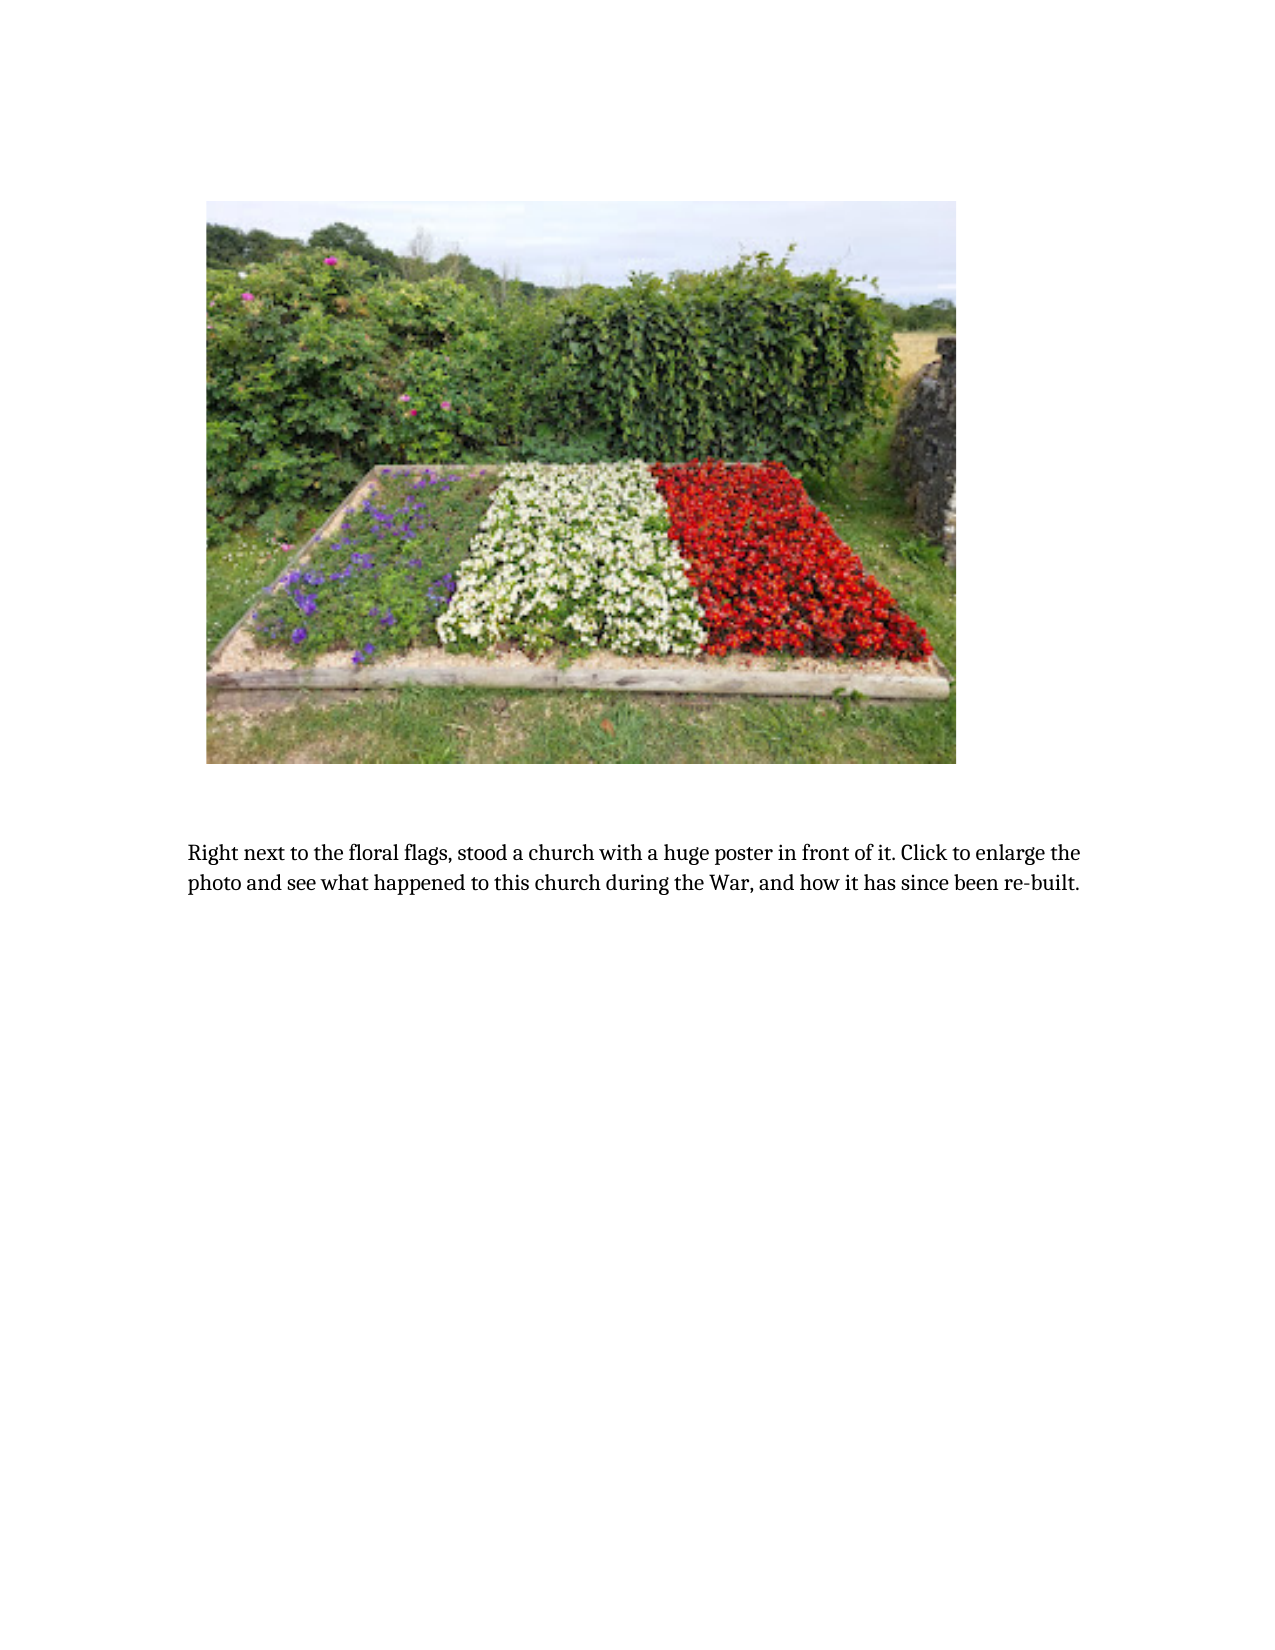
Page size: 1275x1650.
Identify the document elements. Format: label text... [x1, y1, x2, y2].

text Right next to the floral flags, stood a church with a huge poster in front of it. Click to enlarge the photo and see what happened to this church during the War, and how it has since been re-built. [187, 839, 1087, 896]
picture [206, 201, 957, 764]
